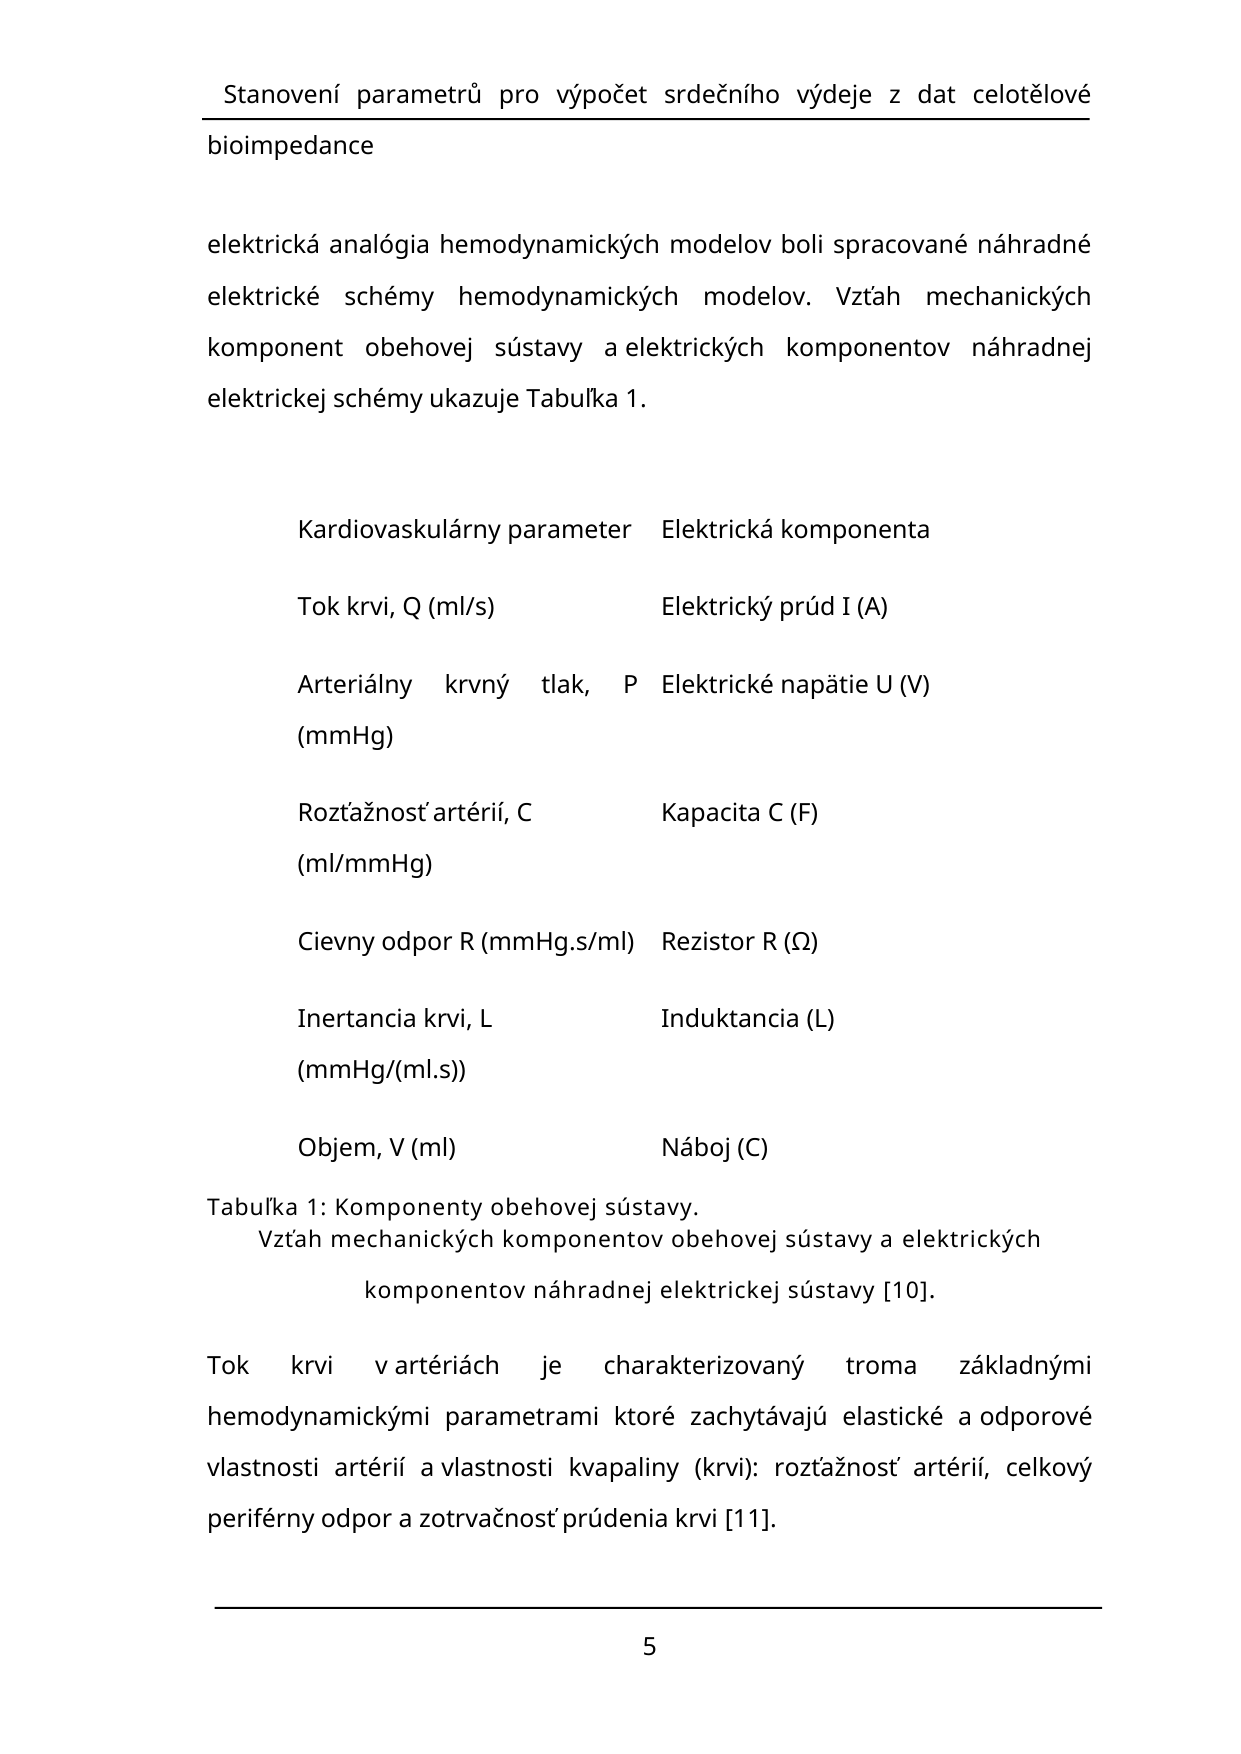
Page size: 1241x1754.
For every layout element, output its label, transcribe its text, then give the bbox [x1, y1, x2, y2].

table_cell Induktancia (L) [650, 972, 1013, 1101]
table_cell Tok krvi, Q (ml/s) [286, 560, 649, 637]
table_cell Rozťažnosť artérií, C (ml/mmHg) [286, 766, 649, 894]
table_cell Náboj (C) [650, 1101, 1013, 1178]
text Vzťah mechanických komponentov obehovej sústavy a elektrických komponentov náhradnej elektrickej sústavy [10]. [207, 1223, 1092, 1306]
table_header Kardiovaskulárny parameter [286, 483, 649, 560]
table_cell Cievny odpor R (mmHg.s/ml) [286, 895, 649, 972]
table_cell Objem, V (ml) [286, 1101, 649, 1178]
table_cell Elektrické napätie U (V) [650, 638, 1013, 766]
table_cell Rezistor R (Ω) [650, 895, 1013, 972]
table_cell Kapacita C (F) [650, 766, 1013, 894]
text Tabuľka 1: Komponenty obehovej sústavy. [207, 1191, 1092, 1222]
table_cell Elektrický prúd I (A) [650, 560, 1013, 637]
table_header Elektrická komponenta [650, 483, 1013, 560]
table_cell Inertancia krvi, L (mmHg/(ml.s)) [286, 972, 649, 1101]
table_cell Arteriálny krvný tlak, P (mmHg) [286, 638, 649, 766]
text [207, 227, 1092, 414]
text Tok krvi v artériách je charakterizovaný troma základnými hemodynamickými parametrami ktoré zachytávajú elastické a odporové vlastnosti artérií a vlastnosti kvapaliny (krvi): rozťažnosť artérií, celkový periférny odpor a zotrvačnosť prúdenia krvi [11]. [207, 1348, 1092, 1535]
